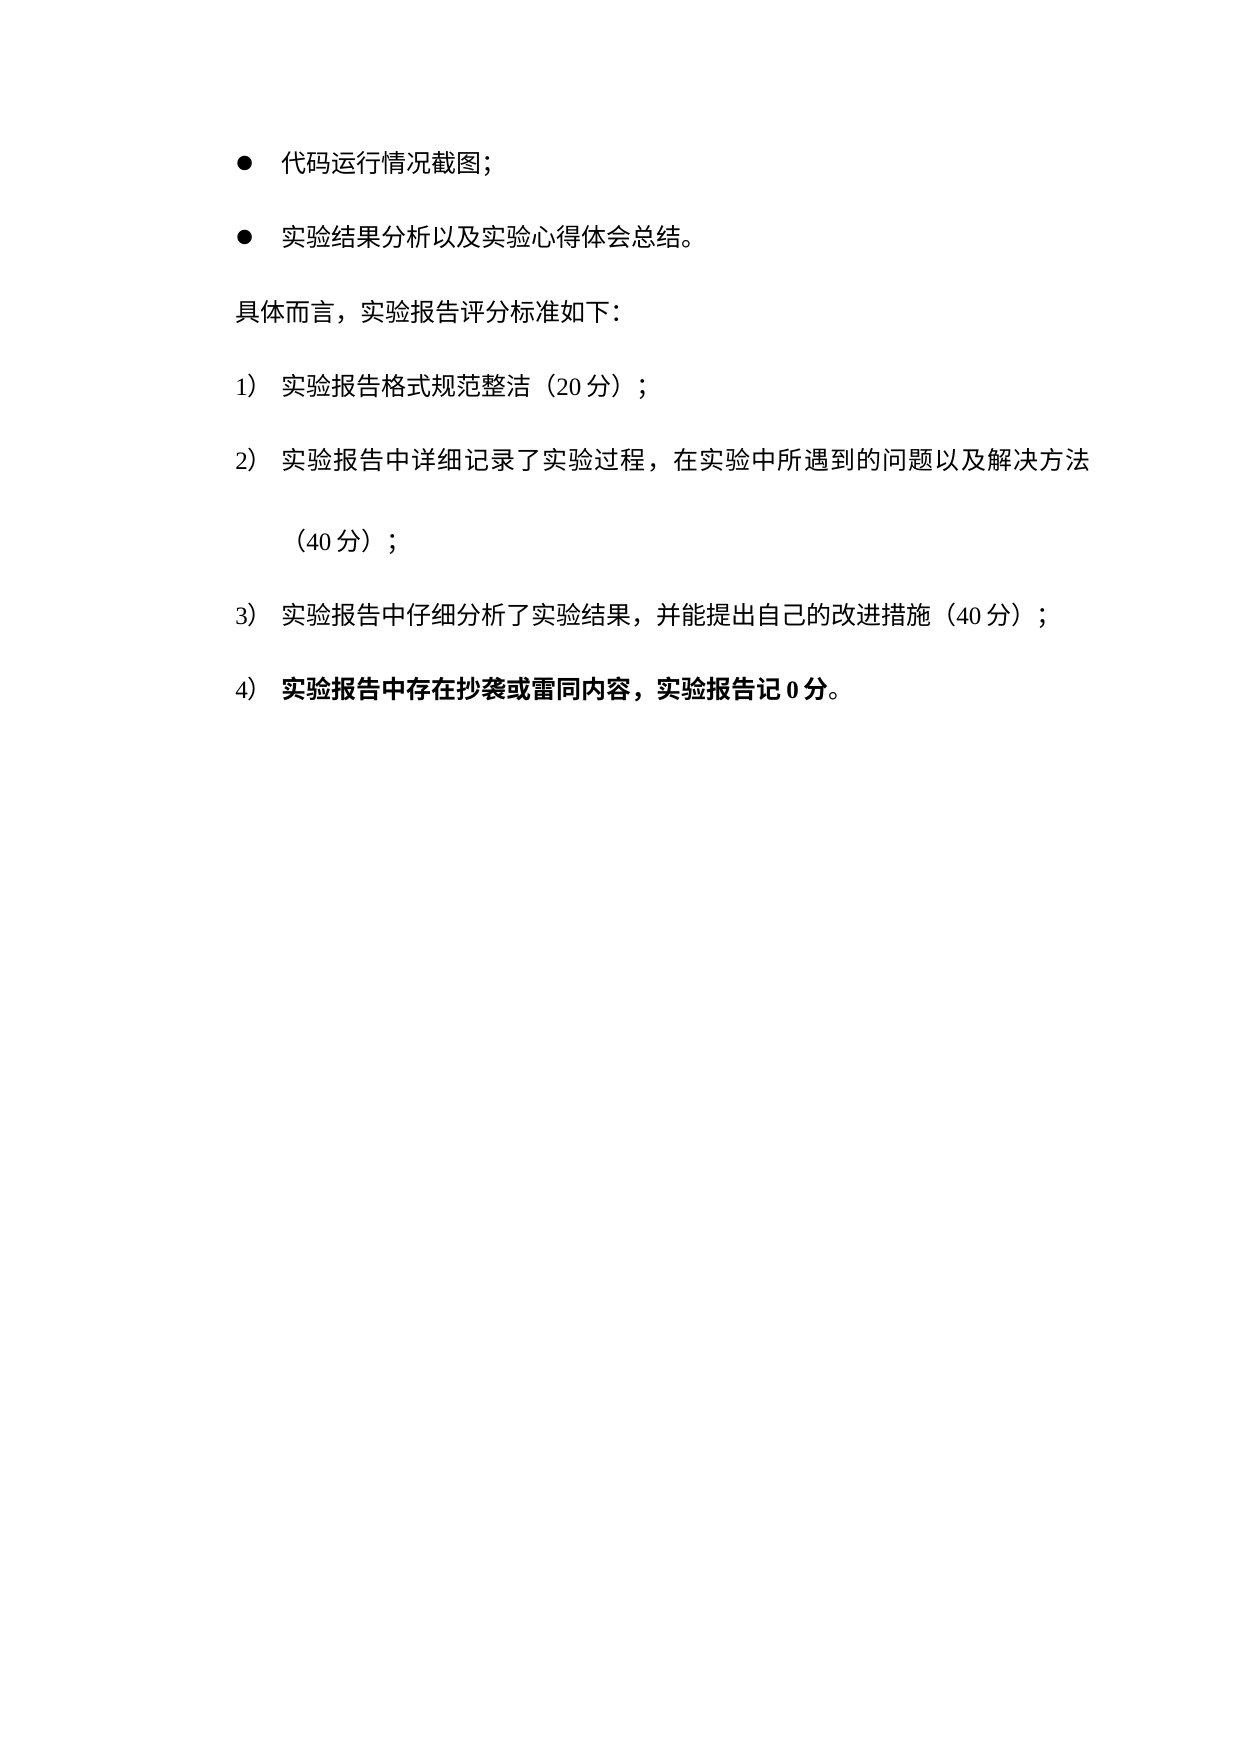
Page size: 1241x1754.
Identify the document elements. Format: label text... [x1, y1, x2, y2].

list 实验报告中详细记录了实验过程，在实验中所遇到的问题以及解决方法（40分）； [235, 426, 1092, 572]
text 具体而言，实验报告评分标准如下： [235, 278, 1092, 343]
list 实验结果分析以及实验心得体会总结。 [235, 203, 1092, 268]
list 实验报告格式规范整洁（20分）； [235, 352, 1092, 417]
list 代码运行情况截图； [235, 129, 1092, 194]
list 实验报告中仔细分析了实验结果，并能提出自己的改进措施（40分）； [235, 581, 1092, 646]
list 实验报告中存在抄袭或雷同内容，实验报告记0分。 [235, 655, 1092, 720]
